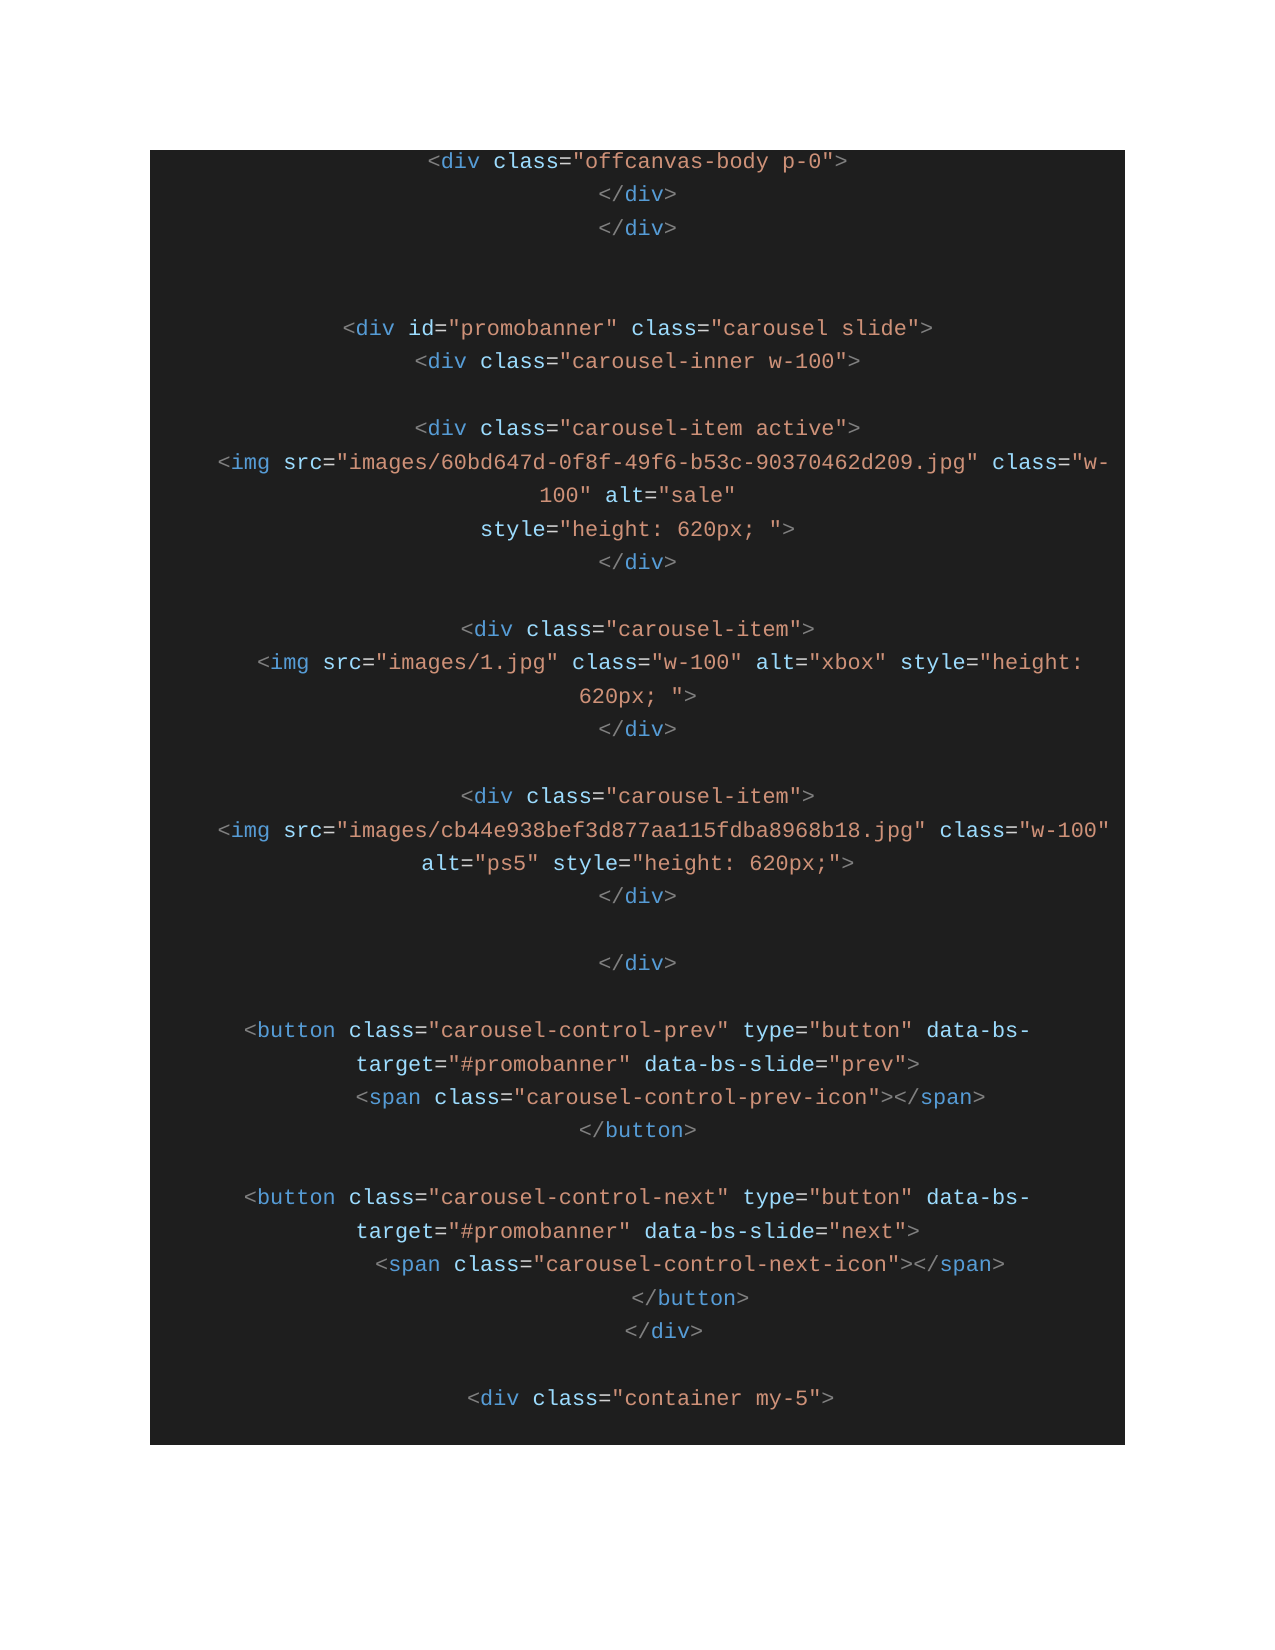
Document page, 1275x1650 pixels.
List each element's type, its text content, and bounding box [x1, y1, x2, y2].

text <div id="promobanner" class="carousel slide"> [150, 317, 1125, 342]
text <div class="carousel-inner w-100"> [150, 351, 1125, 375]
text <div class="carousel-item"> [150, 618, 1125, 643]
text </div> [150, 183, 1125, 208]
text <div class="offcanvas-body p-0"> [150, 150, 1125, 175]
text </div> [150, 551, 1125, 576]
text <img src="images/60bd647d-0f8f-49f6-b53c-90370462d209.jpg" class="w-100" alt="sale" [150, 451, 1125, 509]
text </div> [150, 217, 1125, 242]
text <div class="container my-5"> [150, 1387, 1125, 1412]
text style="height: 620px; "> [150, 518, 1125, 543]
text </div> [150, 952, 1125, 977]
text <span class="carousel-control-next-icon"></span> [150, 1253, 1125, 1278]
text </div> [150, 1320, 1125, 1345]
text <img src="images/cb44e938bef3d877aa115fdba8968b18.jpg" class="w-100" alt="ps5" style="height: 620px;"> [150, 819, 1125, 877]
text <span class="carousel-control-prev-icon"></span> [150, 1086, 1125, 1111]
text <div class="carousel-item active"> [150, 417, 1125, 442]
text <button class="carousel-control-next" type="button" data-bs-target="#promobanner" data-bs-slide="next"> [150, 1187, 1125, 1245]
text <div class="carousel-item"> [150, 785, 1125, 810]
text </button> [150, 1120, 1125, 1144]
text </div> [150, 718, 1125, 743]
text </button> [150, 1287, 1125, 1312]
text <img src="images/1.jpg" class="w-100" alt="xbox" style="height: 620px; "> [150, 652, 1125, 710]
text <button class="carousel-control-prev" type="button" data-bs-target="#promobanner" data-bs-slide="prev"> [150, 1019, 1125, 1078]
text </div> [150, 886, 1125, 910]
